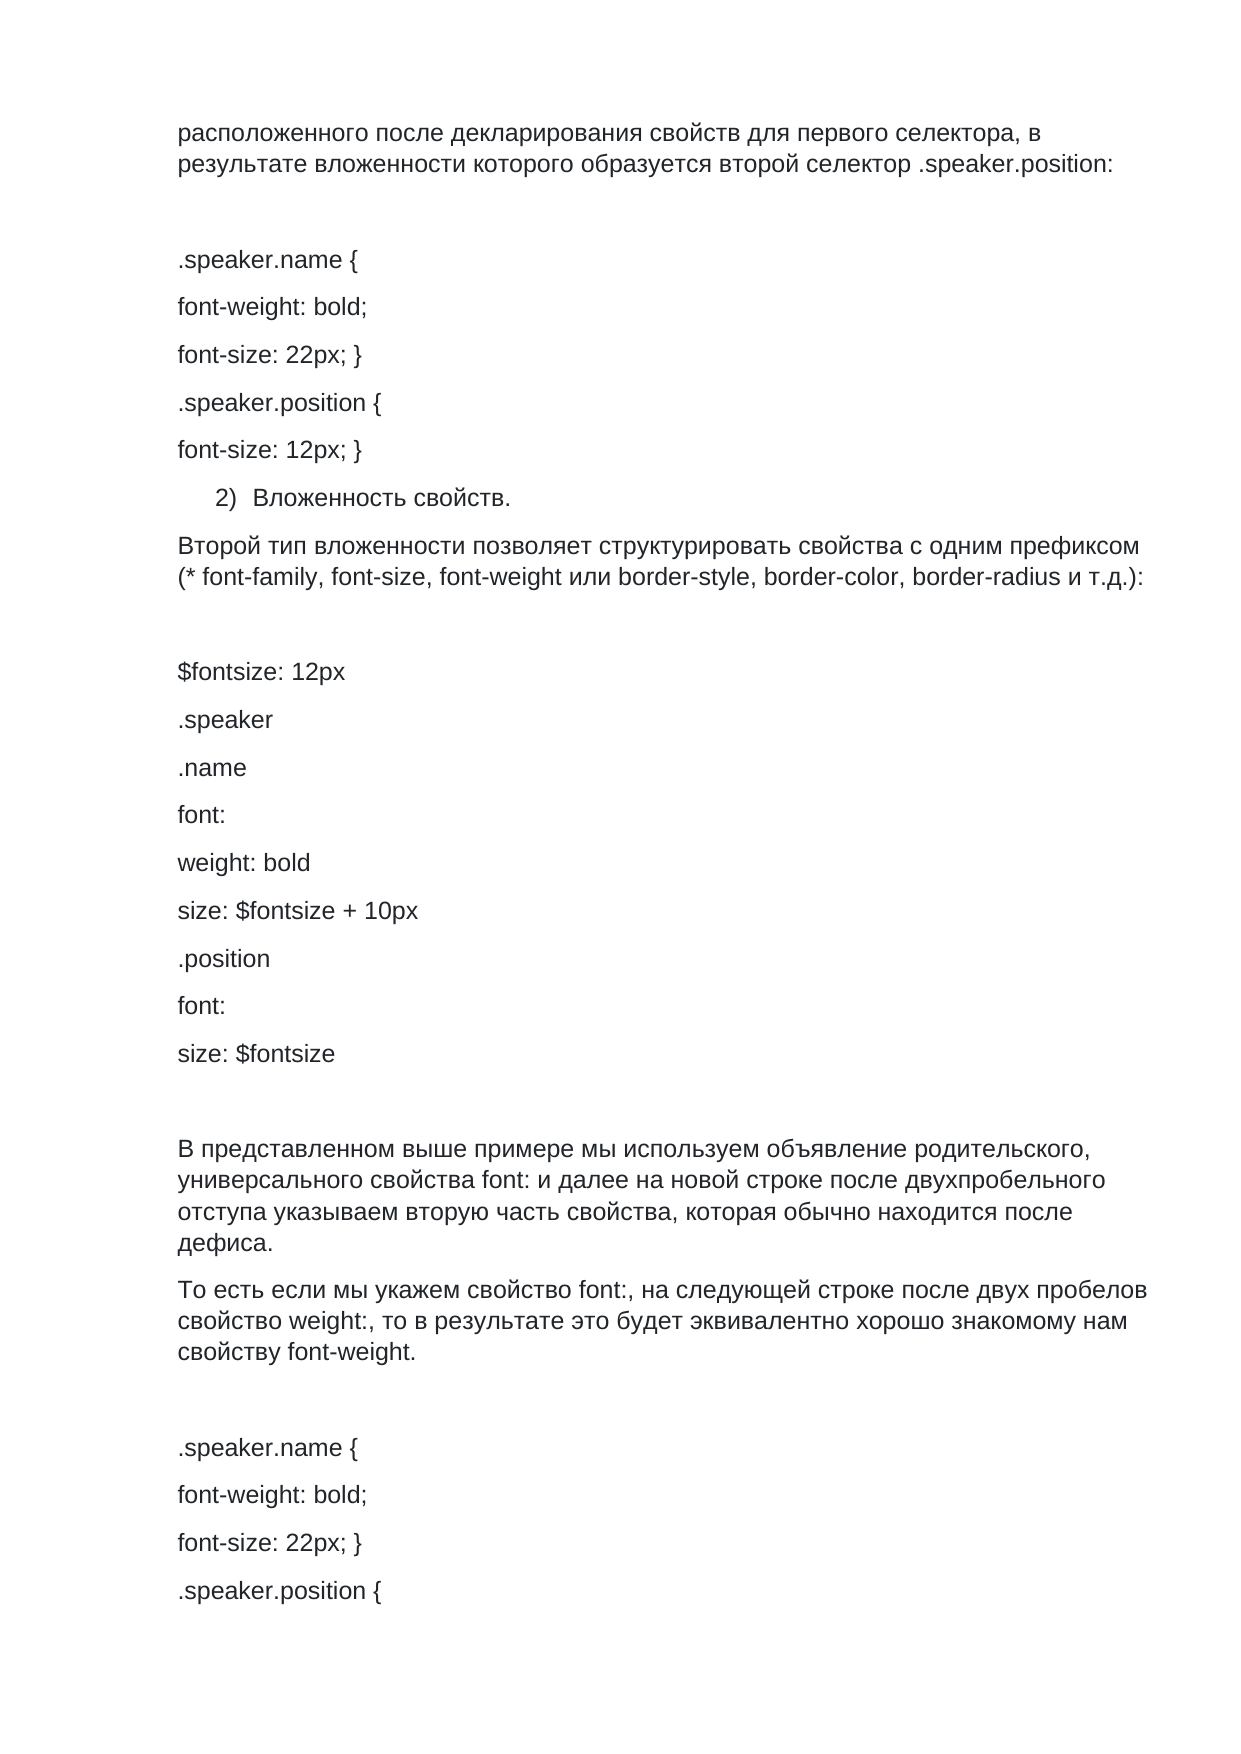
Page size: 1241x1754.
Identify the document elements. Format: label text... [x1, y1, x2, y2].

text .speaker.position { [177, 1576, 1152, 1604]
text font: [177, 991, 1152, 1020]
list Вложенность свойств. [215, 483, 1152, 512]
text .speaker.name { [177, 244, 1152, 273]
text font-size: 22px; } [177, 1528, 1152, 1557]
text .position [177, 943, 1152, 972]
text В представленном выше примере мы используем объявление родительского, универсального свойства font: и далее на новой строке после двухпробельного отступа указываем вторую часть свойства, которая обычно находится после дефиса. [177, 1134, 1152, 1256]
text weight: bold [177, 848, 1152, 877]
text .speaker.name { [177, 1433, 1152, 1461]
text .speaker [177, 705, 1152, 734]
text size: $fontsize + 10px [177, 896, 1152, 924]
text font-weight: bold; [177, 292, 1152, 321]
text font: [177, 800, 1152, 829]
text Второй тип вложенности позволяет структурировать свойства с одним префиксом (* font-family, font-size, font-weight или border-style, border-color, border-radius и т.д.): [177, 531, 1152, 591]
text То есть если мы укажем свойство font:, на следующей строке после двух пробелов свойство weight:, то в результате это будет эквивалентно хорошо знакомому нам свойству font-weight. [177, 1275, 1152, 1366]
text .speaker.position { [177, 388, 1152, 416]
text font-size: 22px; } [177, 340, 1152, 369]
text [177, 118, 1152, 178]
text .name [177, 753, 1152, 781]
text size: $fontsize [177, 1039, 1152, 1068]
text font-size: 12px; } [177, 435, 1152, 464]
text font-weight: bold; [177, 1480, 1152, 1509]
text $fontsize: 12px [177, 657, 1152, 686]
